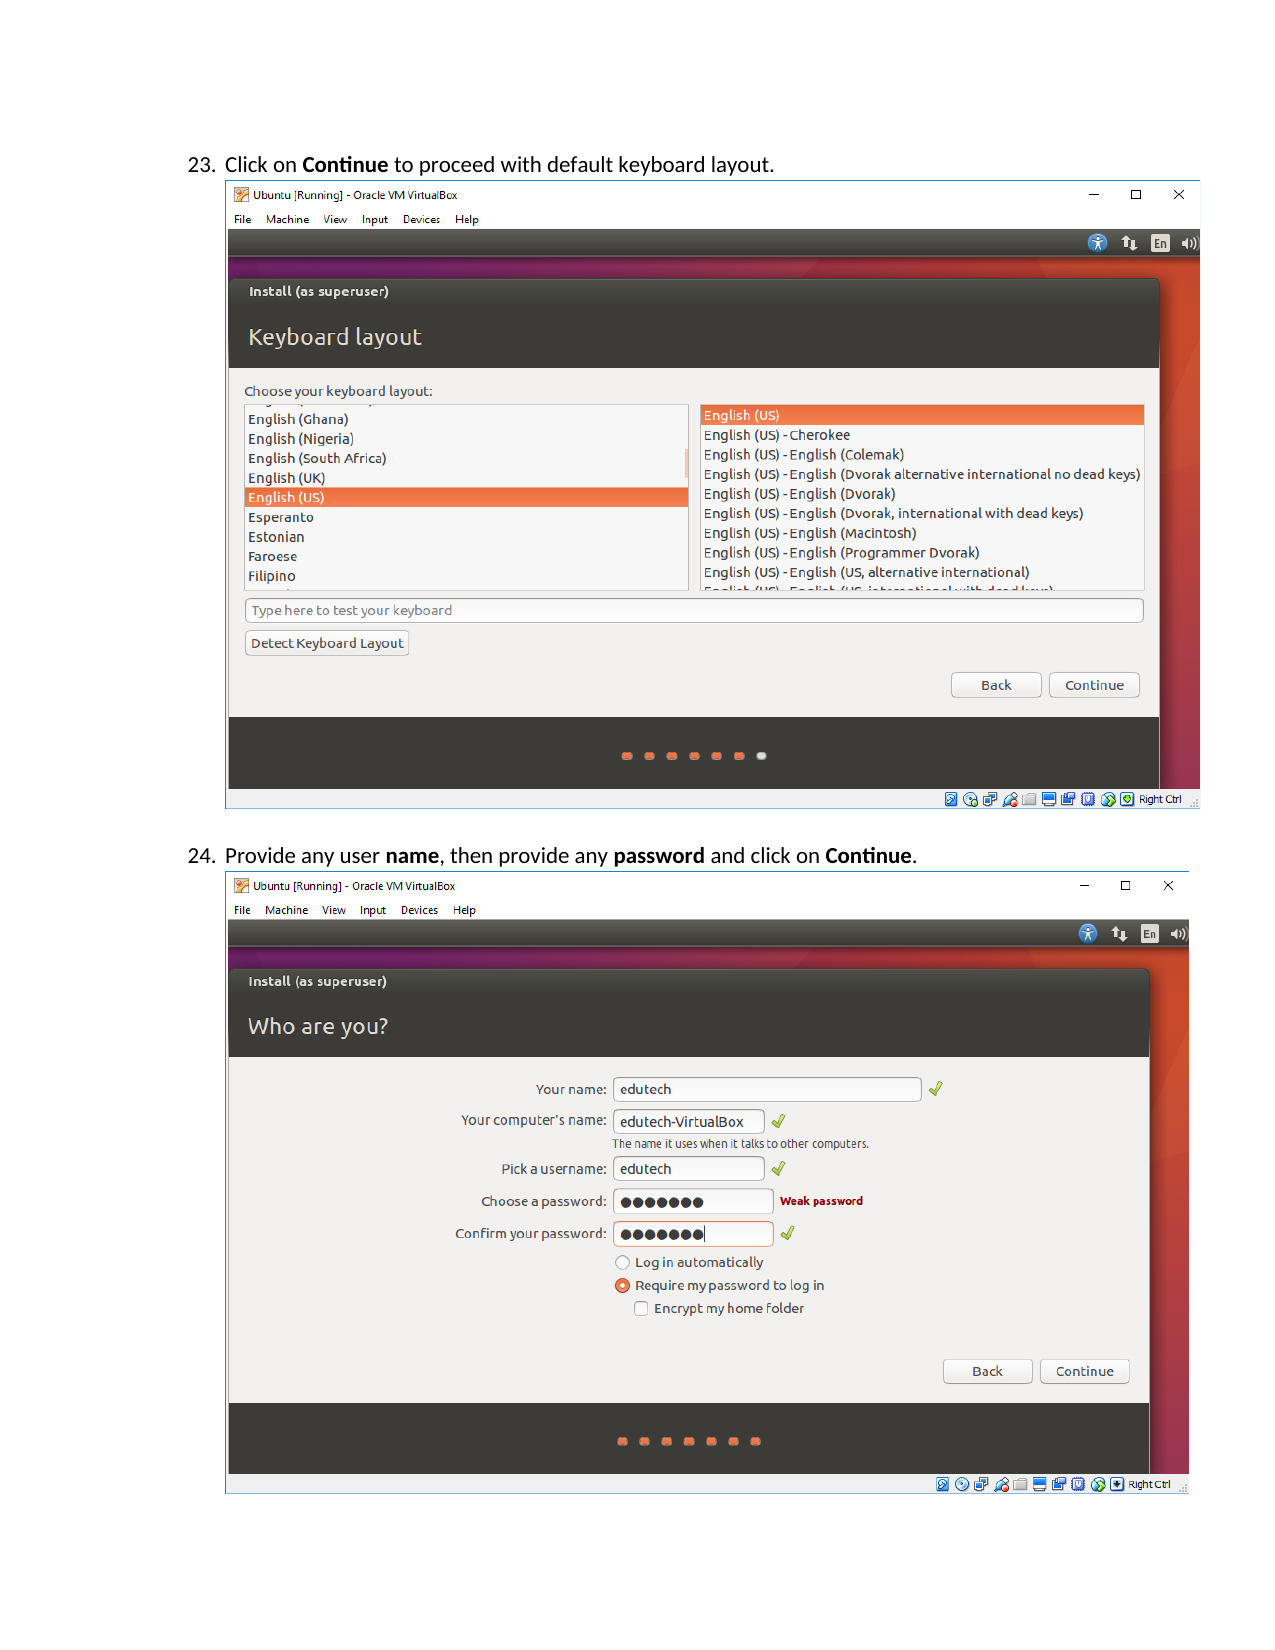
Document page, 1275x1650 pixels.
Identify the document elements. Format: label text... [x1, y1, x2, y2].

list Click on Continue to proceed with default keyboard layout. [187, 150, 1125, 178]
picture [225, 871, 1189, 1494]
list Provide any user name, then provide any password and click on Continue. [187, 841, 1125, 869]
picture [225, 180, 1200, 809]
